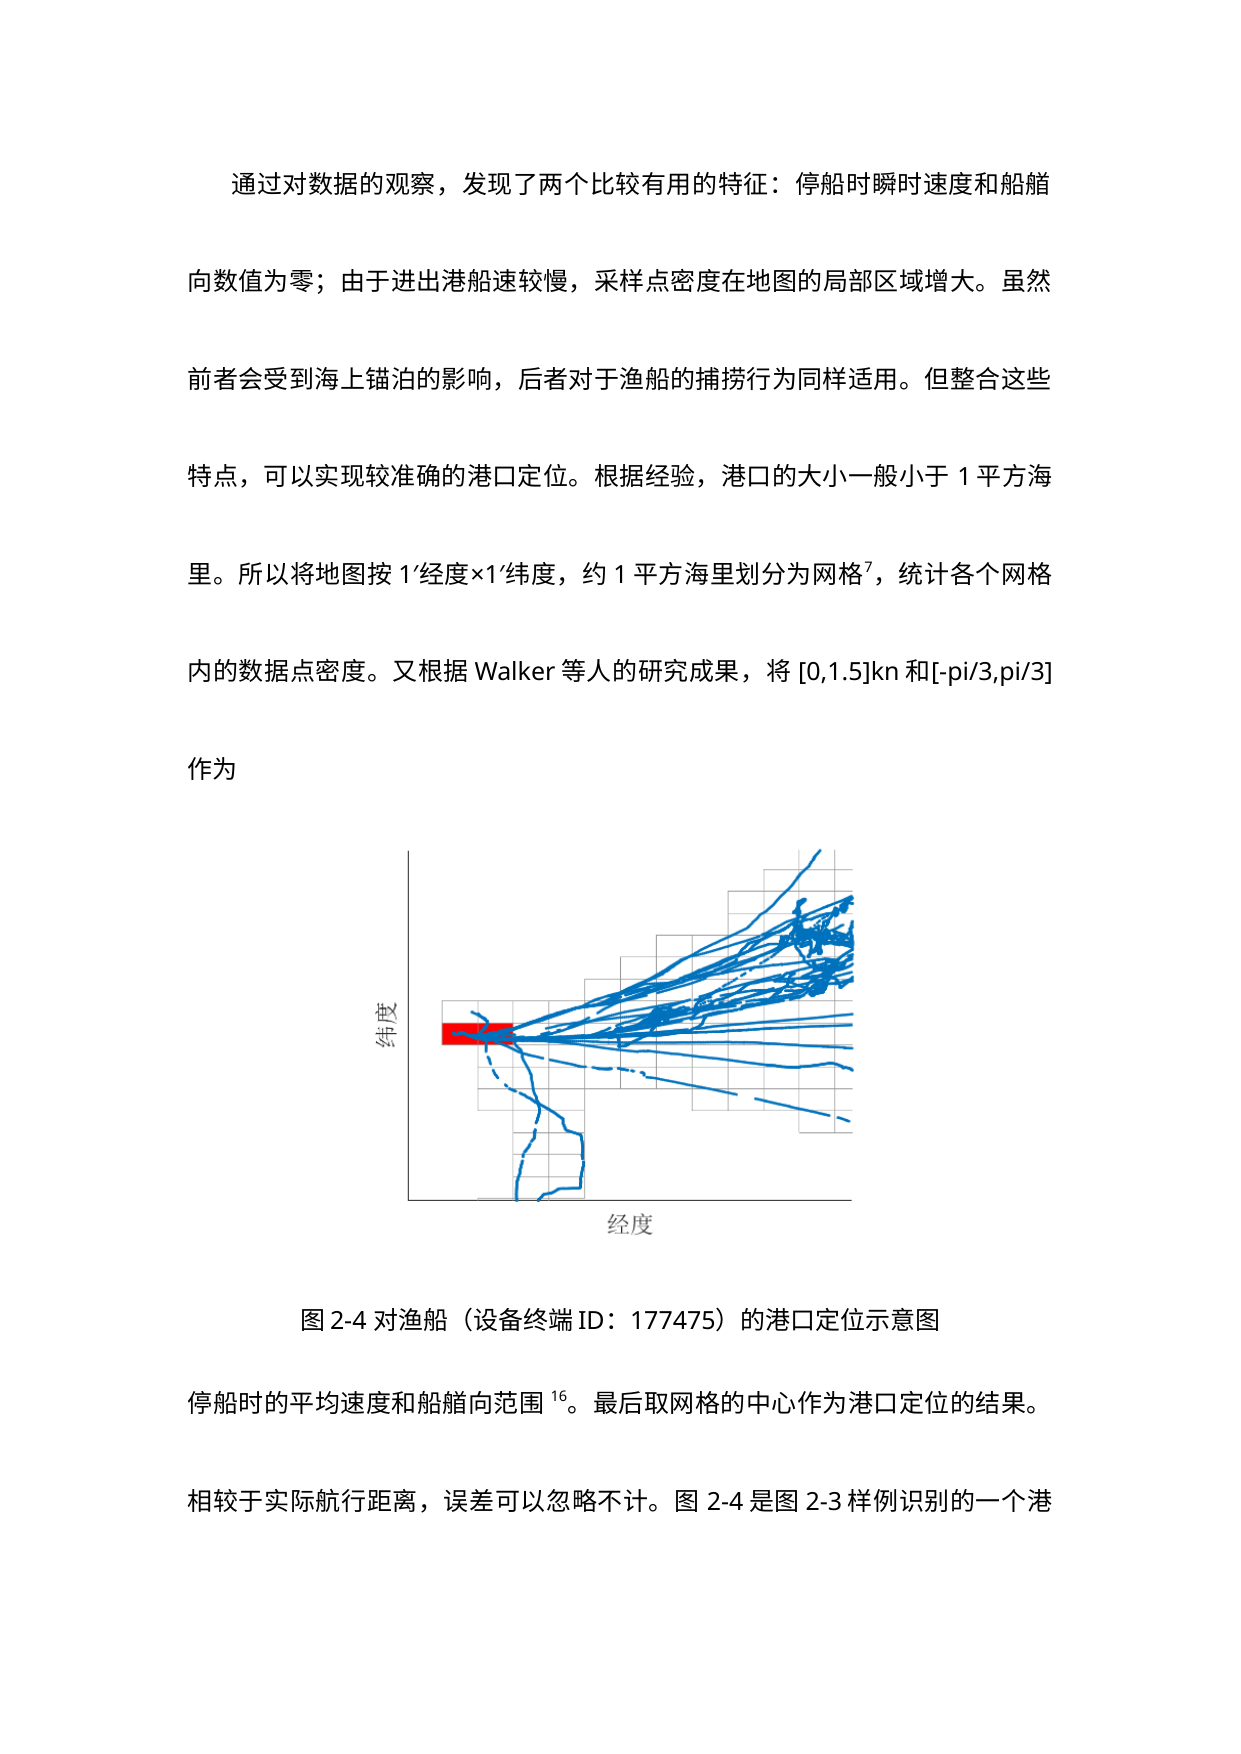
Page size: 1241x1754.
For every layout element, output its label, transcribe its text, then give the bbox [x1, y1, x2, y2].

text 通过对数据的观察，发现了两个比较有用的特征：停船时瞬时速度和船艏向数值为零；由于进出港船速较慢，采样点密度在地图的局部区域增大。虽然前者会受到海上锚泊的影响，后者对于渔船的捕捞行为同样适用。但整合这些特点，可以实现较准确的港口定位。根据经验，港口的大小一般小于1平方海里。所以将地图按1′经度×1′纬度，约1平方海里划分为网格，统计各个网格内的数据点密度。又根据Walker等人的研究成果，将 [0,1.5]kn和[-pi/3,pi/3]作为 [187, 150, 1053, 800]
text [187, 1369, 1053, 1532]
picture [333, 818, 907, 1248]
text 图2-4 对渔船（设备终端ID：177475）的港口定位示意图 [187, 1286, 1053, 1351]
